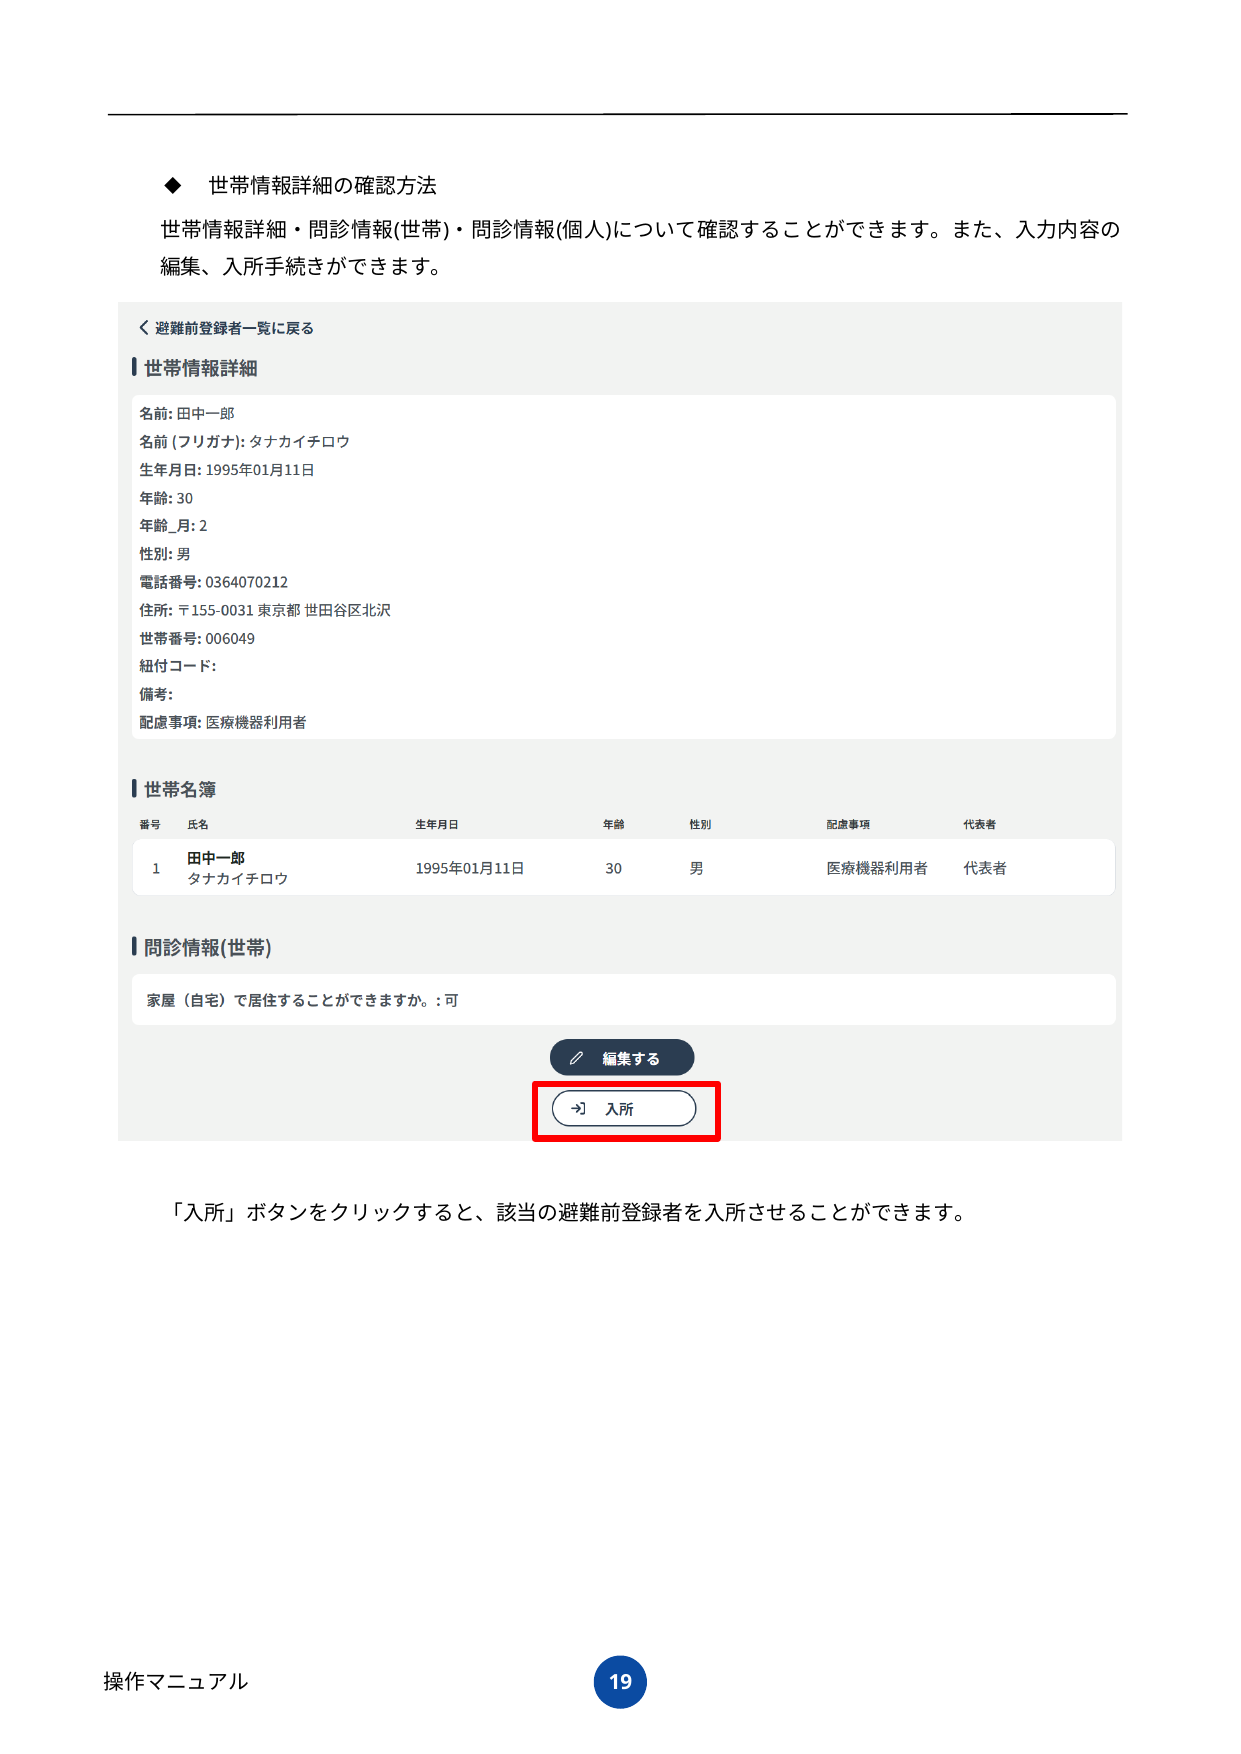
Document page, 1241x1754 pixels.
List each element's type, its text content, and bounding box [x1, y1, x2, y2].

picture [538, 1087, 715, 1135]
list 世帯情報詳細の確認方法 [162, 163, 1122, 201]
text 「入所」ボタンをクリックすると、該当の避難前登録者を入所させることができます。 [118, 1190, 1122, 1228]
text 世帯情報詳細・問診情報(世帯)・問診情報(個人)について確認することができます。また、入力内容の編集、入所手続きができます。 [160, 207, 1122, 282]
picture [118, 302, 1123, 1141]
